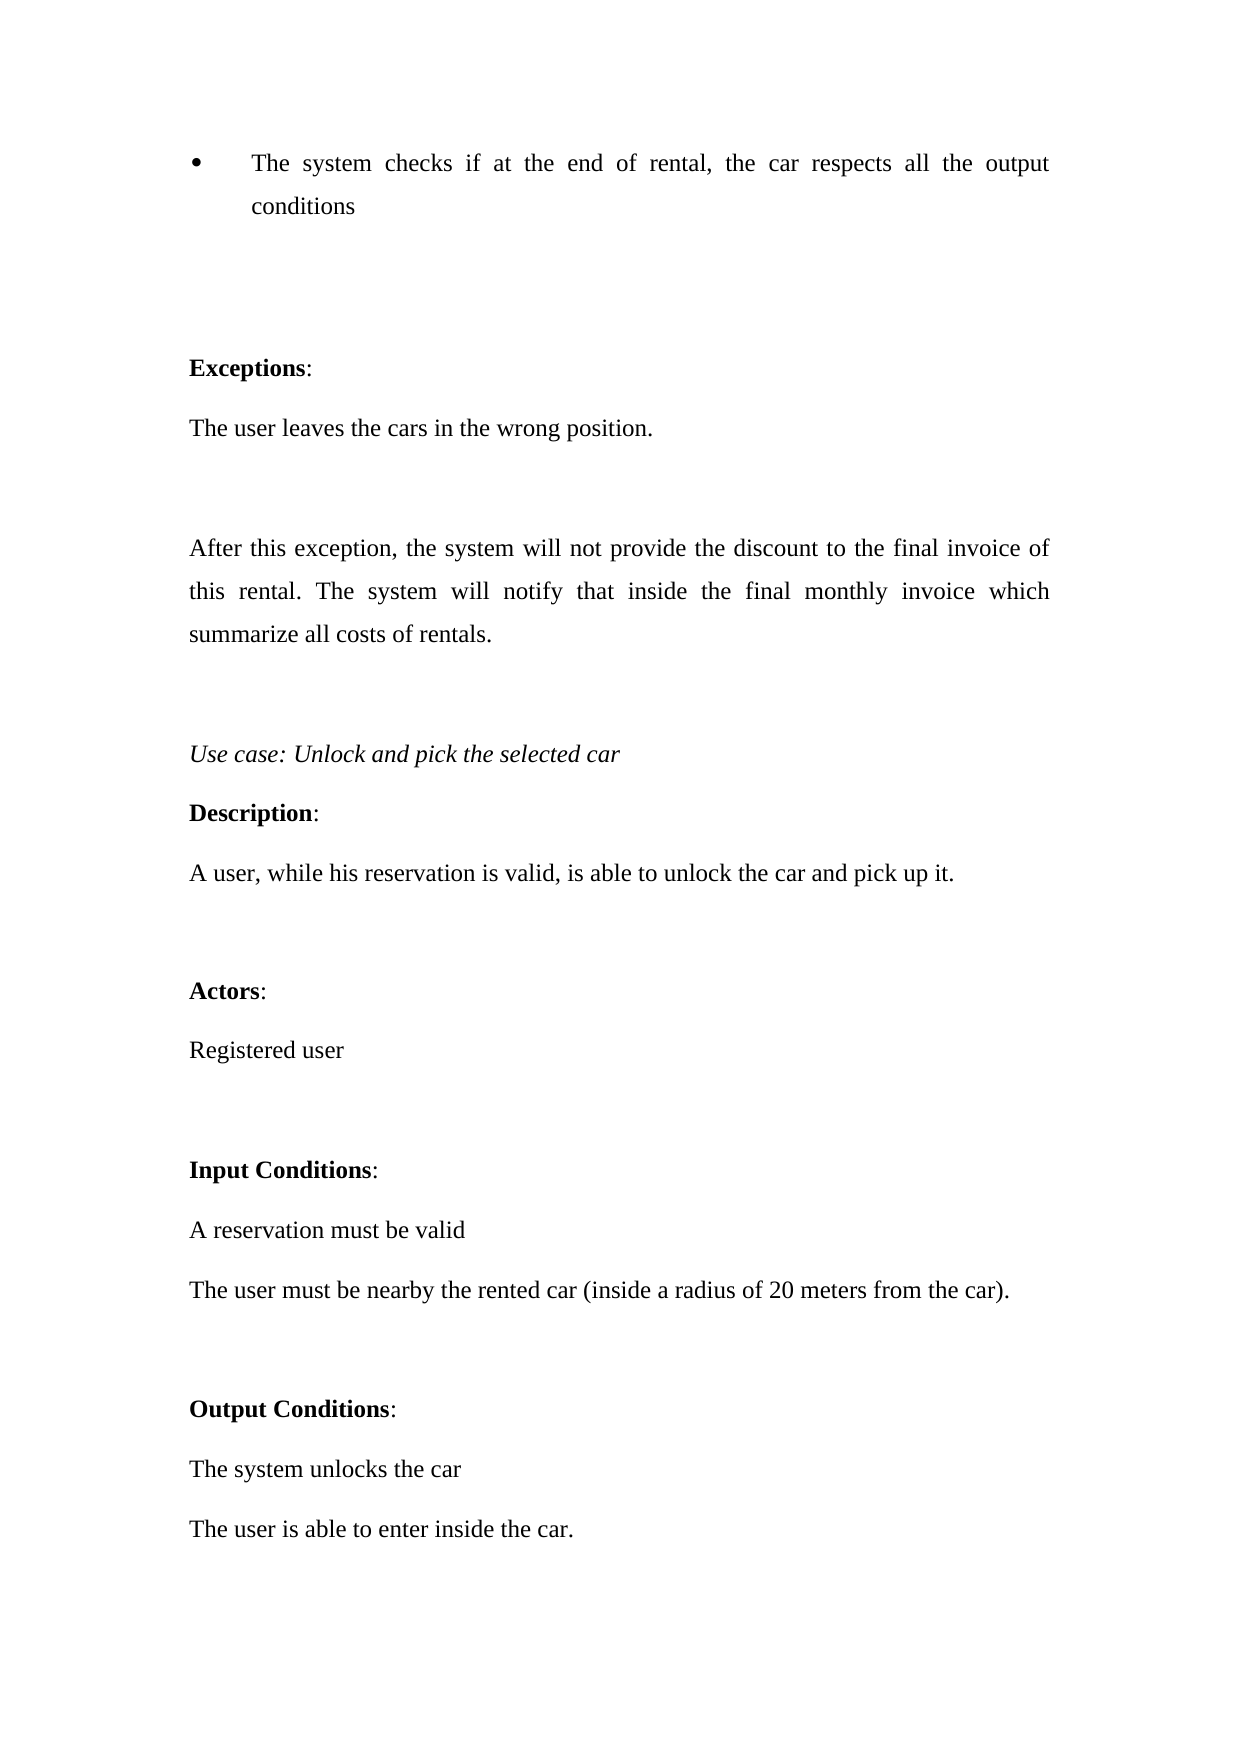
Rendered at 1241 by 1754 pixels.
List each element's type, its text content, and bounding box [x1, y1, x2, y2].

text A reservation must be valid [189, 1215, 1051, 1244]
text The user must be nearby the rented car (inside a radius of 20 meters from the car). [189, 1275, 1051, 1303]
text The system unlocks the car [189, 1454, 1051, 1483]
text A user, while his reservation is valid, is able to unlock the car and pick up it. [189, 858, 1051, 887]
text Input Conditions: [189, 1155, 1051, 1184]
text Output Conditions: [189, 1394, 1051, 1423]
text After this exception, the system will not provide the discount to the final invoice of this rental. The system will notify that inside the final monthly invoice which summarize all costs of rentals. [189, 533, 1051, 648]
text Description: [189, 798, 1051, 827]
text The user is able to enter inside the car. [189, 1514, 1051, 1543]
list The system checks if at the end of rental, the car respects all the output conditions [192, 148, 1051, 219]
text Registered user [189, 1036, 1051, 1064]
text Actors: [189, 976, 1051, 1004]
text Exceptions: [189, 353, 1051, 382]
text Use case: Unlock and pick the selected car [189, 739, 1051, 767]
text The user leaves the cars in the wrong position. [189, 413, 1051, 442]
